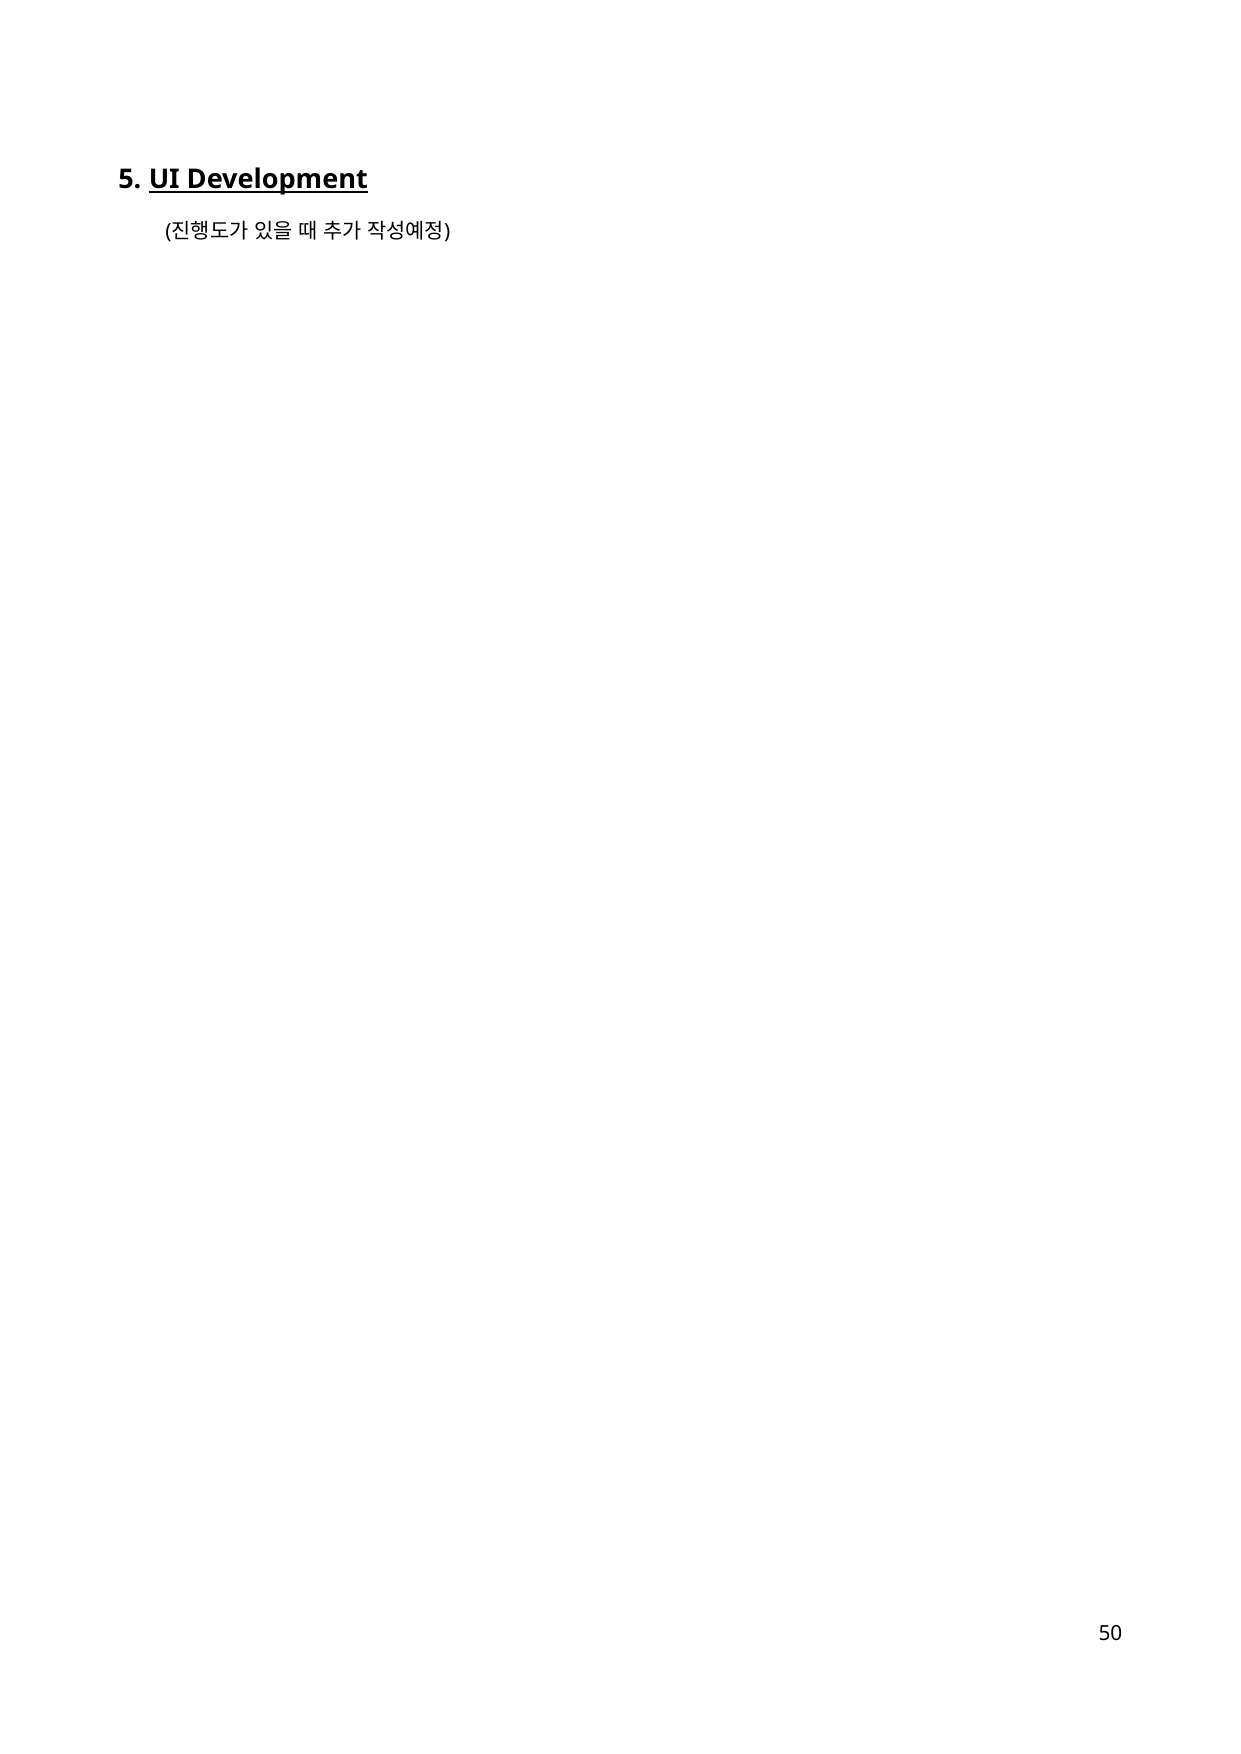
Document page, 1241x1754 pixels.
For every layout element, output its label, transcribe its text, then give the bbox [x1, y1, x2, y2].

list (진행도가 있을 때 추가 작성예정) [165, 215, 1122, 245]
text 5. UI Development [118, 159, 1122, 196]
